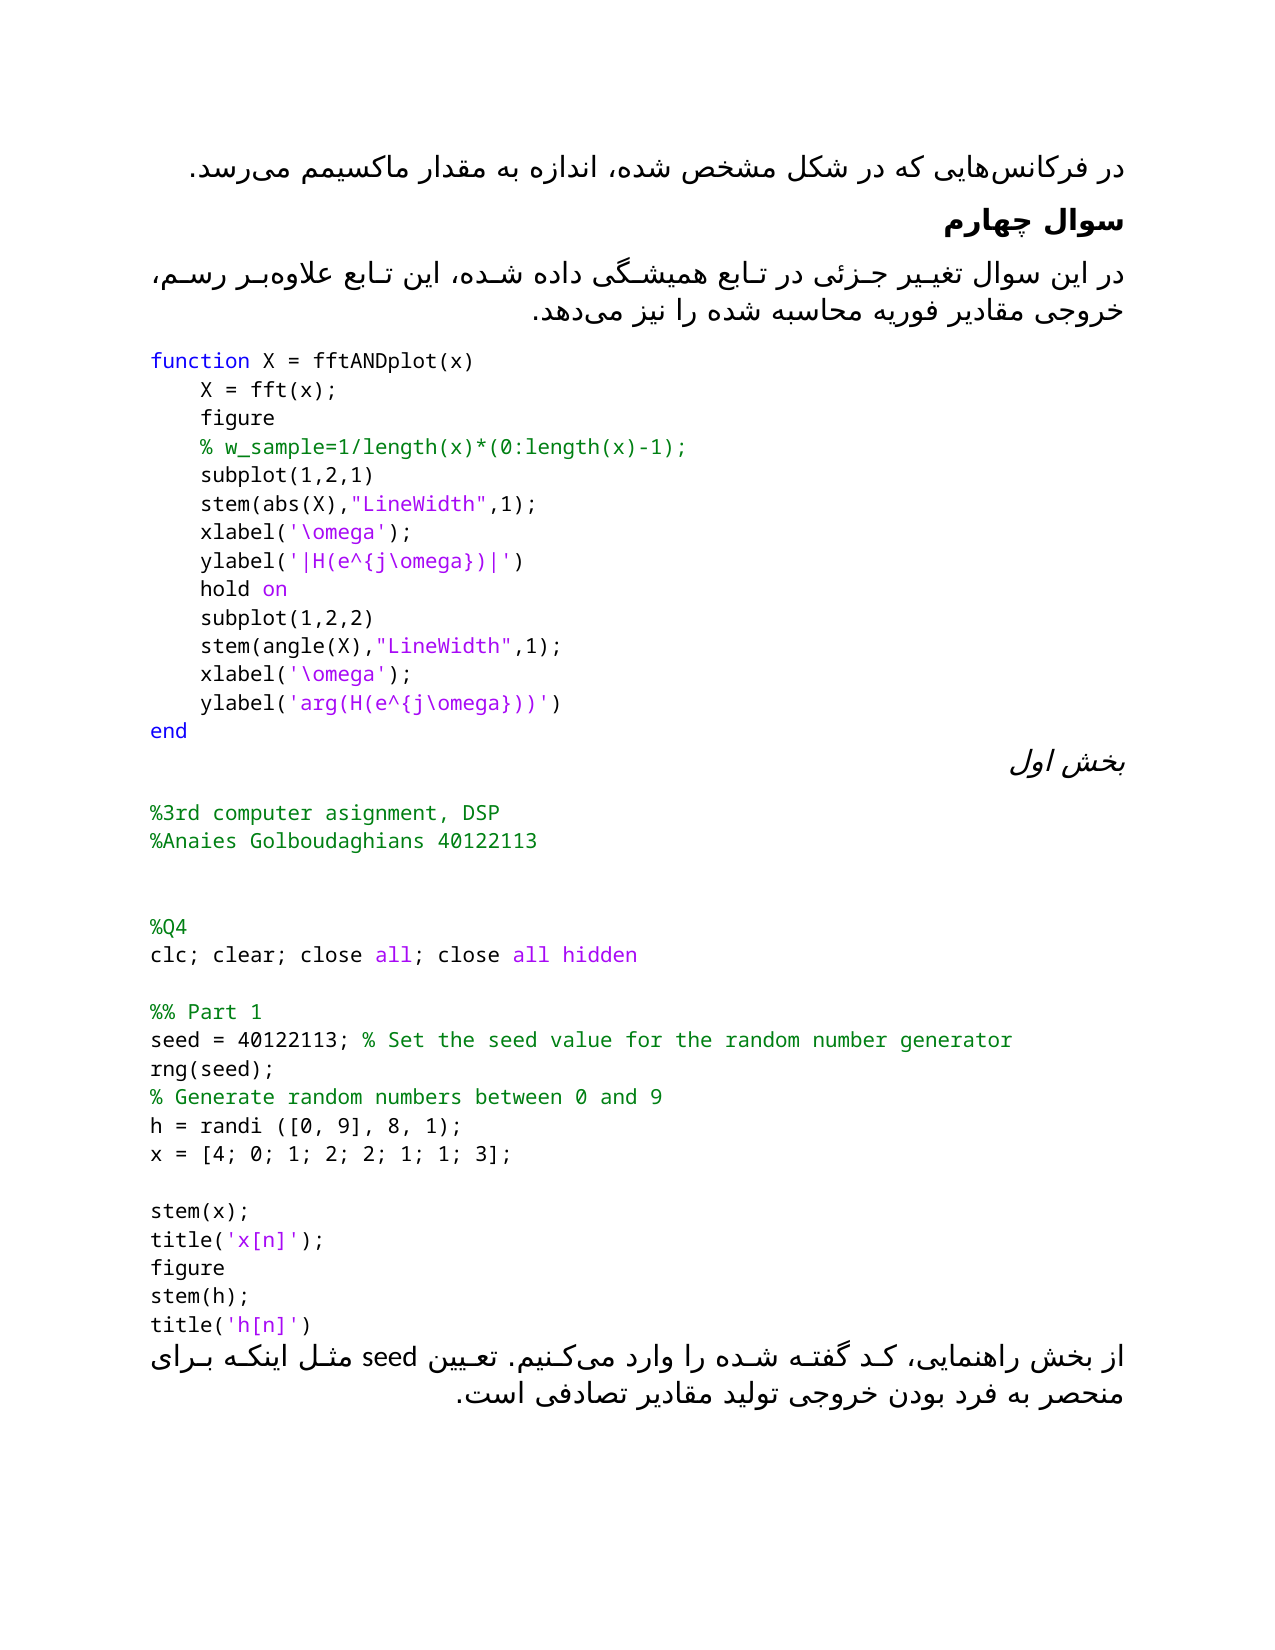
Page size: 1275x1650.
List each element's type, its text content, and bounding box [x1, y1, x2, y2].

text end [150, 716, 1125, 745]
text % Generate random numbers between 0 and 9 [150, 1082, 1125, 1111]
text title('h[n]') [150, 1310, 1125, 1338]
text از بخش راهنمایی، کد گفته شده را وارد می‌کنیم. تعیین seed مثل اینکه برای منحصر به فرد بودن خروجی تولید مقادیر تصادفی است. [150, 1338, 1125, 1411]
text stem(angle(X),"LineWidth",1); [150, 631, 1125, 659]
text xlabel('\omega'); [150, 659, 1125, 688]
text subplot(1,2,2) [150, 603, 1125, 631]
text در فرکانس‌هایی که در شکل مشخص شده، اندازه به مقدار ماکسیمم می‌رسد. [150, 150, 1125, 184]
text x = [4; 0; 1; 2; 2; 1; 1; 3]; [150, 1139, 1125, 1168]
text hold on [150, 574, 1125, 603]
text % w_sample=1/length(x)*(0:length(x)-1); [150, 432, 1125, 460]
text %Q4 [150, 912, 1125, 940]
text xlabel('\omega'); [150, 517, 1125, 546]
text clc; clear; close all; close all hidden [150, 940, 1125, 969]
text stem(x); [150, 1196, 1125, 1225]
text rng(seed); [150, 1054, 1125, 1082]
text stem(h); [150, 1282, 1125, 1310]
text figure [150, 1253, 1125, 1282]
text figure [150, 403, 1125, 432]
text %% Part 1 [150, 997, 1125, 1026]
text title('x[n]'); [150, 1225, 1125, 1253]
text seed = 40122113; % Set the seed value for the random number generator [150, 1026, 1125, 1054]
text h = randi ([0, 9], 8, 1); [150, 1111, 1125, 1139]
text function X = fftANDplot(x) [150, 347, 1125, 375]
text stem(abs(X),"LineWidth",1); [150, 489, 1125, 517]
text در این سوال تغییر جزئی در تابع همیشگی داده شده، این تابع علاوه‌بر رسم، خروجی مقادیر فوریه محاسبه شده را نیز می‌دهد. [150, 257, 1125, 327]
text subplot(1,2,1) [150, 460, 1125, 489]
text %3rd computer asignment, DSP [150, 798, 1125, 827]
text ylabel('|H(e^{j\omega})|') [150, 546, 1125, 574]
text سوال چهارم [150, 203, 1125, 237]
text بخش اول [150, 745, 1125, 779]
text %Anaies Golboudaghians 40122113 [150, 827, 1125, 855]
text ylabel('arg(H(e^{j\omega}))') [150, 688, 1125, 716]
text X = fft(x); [150, 375, 1125, 403]
